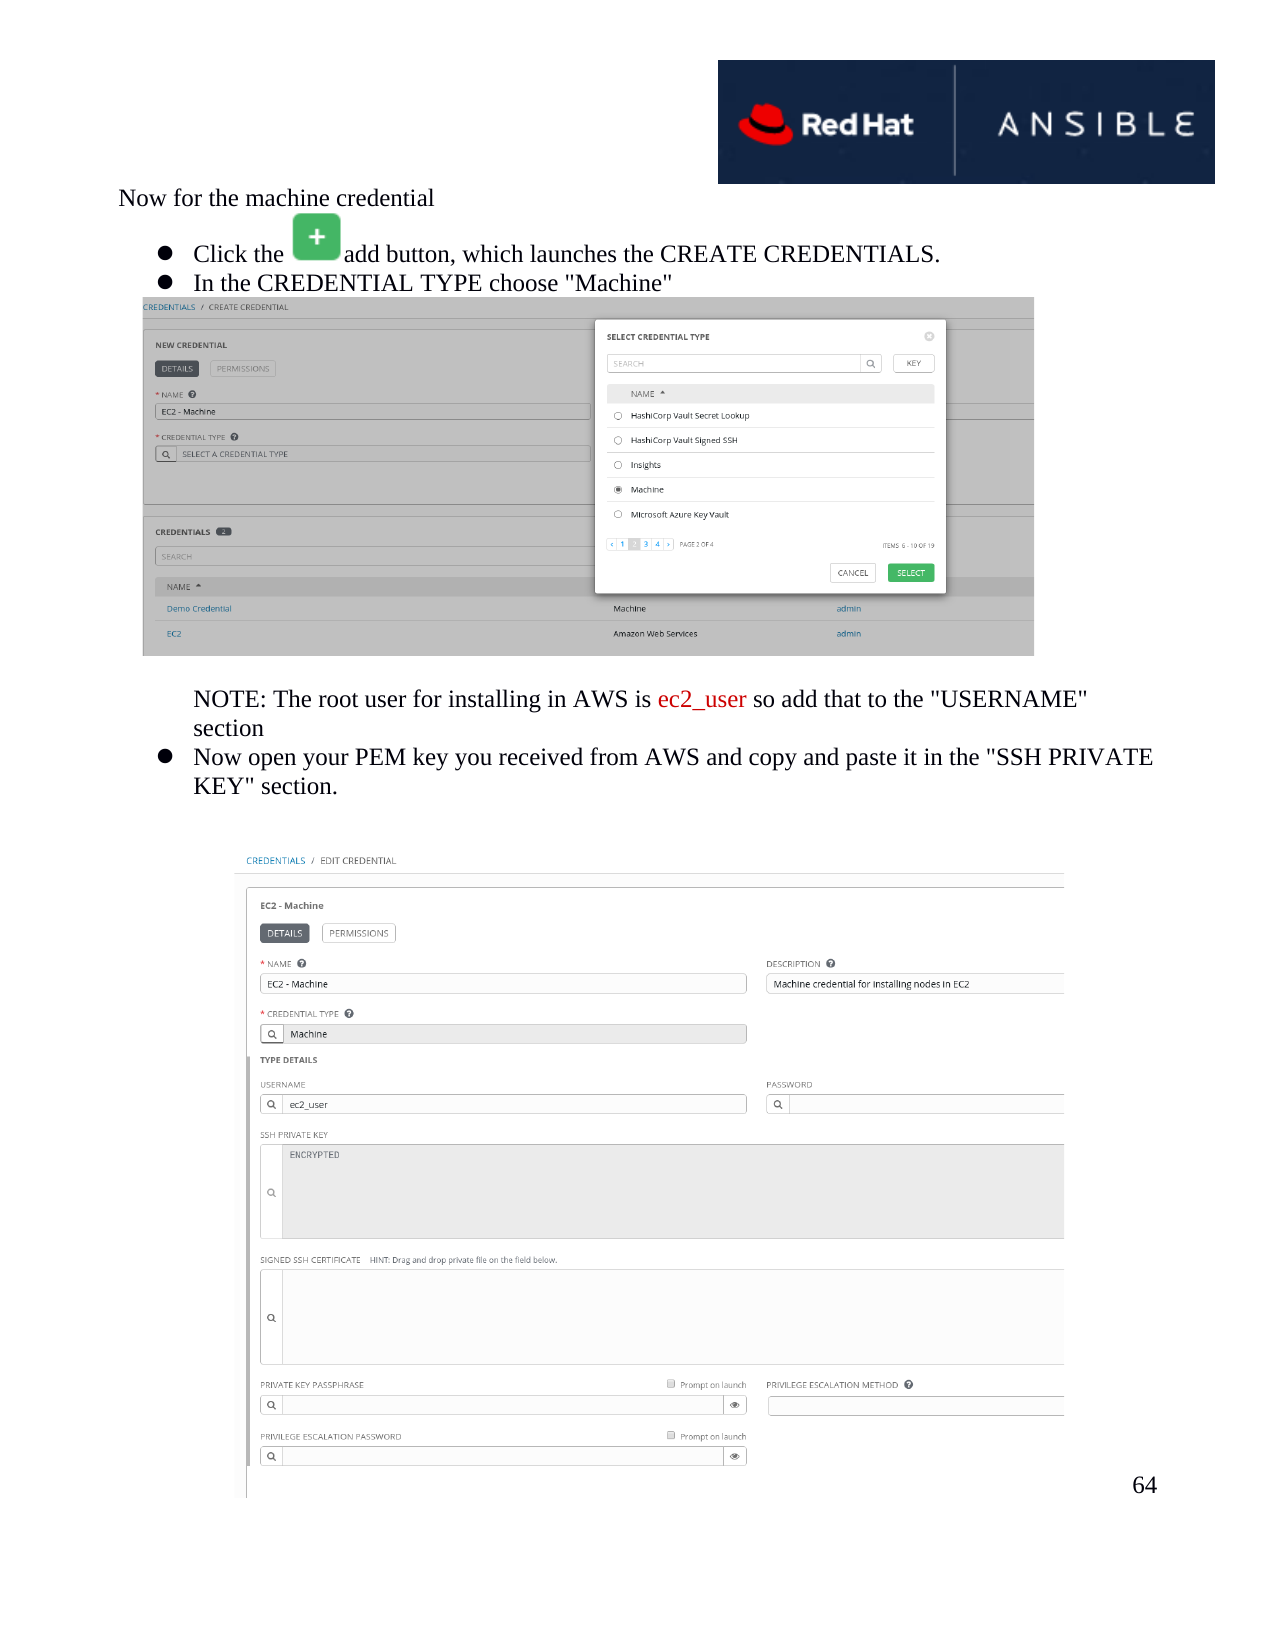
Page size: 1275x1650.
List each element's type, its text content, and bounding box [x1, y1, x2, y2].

picture [290, 212, 344, 262]
text Now for the machine credential [118, 183, 1157, 212]
list Click the add button, which launches the CREATE CREDENTIALS. [156, 212, 1157, 268]
text NOTE: The root user for installing in AWS is ec2_user so add that to the "USERNAME" section [193, 684, 1157, 742]
list In the CREDENTIAL TYPE choose "Machine" [156, 268, 1157, 296]
list Now open your PEM key you received from AWS and copy and paste it in the "SSH PRIVATE KEY" section. [156, 742, 1157, 799]
picture [234, 848, 1065, 1498]
picture [718, 60, 1215, 184]
picture [142, 297, 1035, 656]
